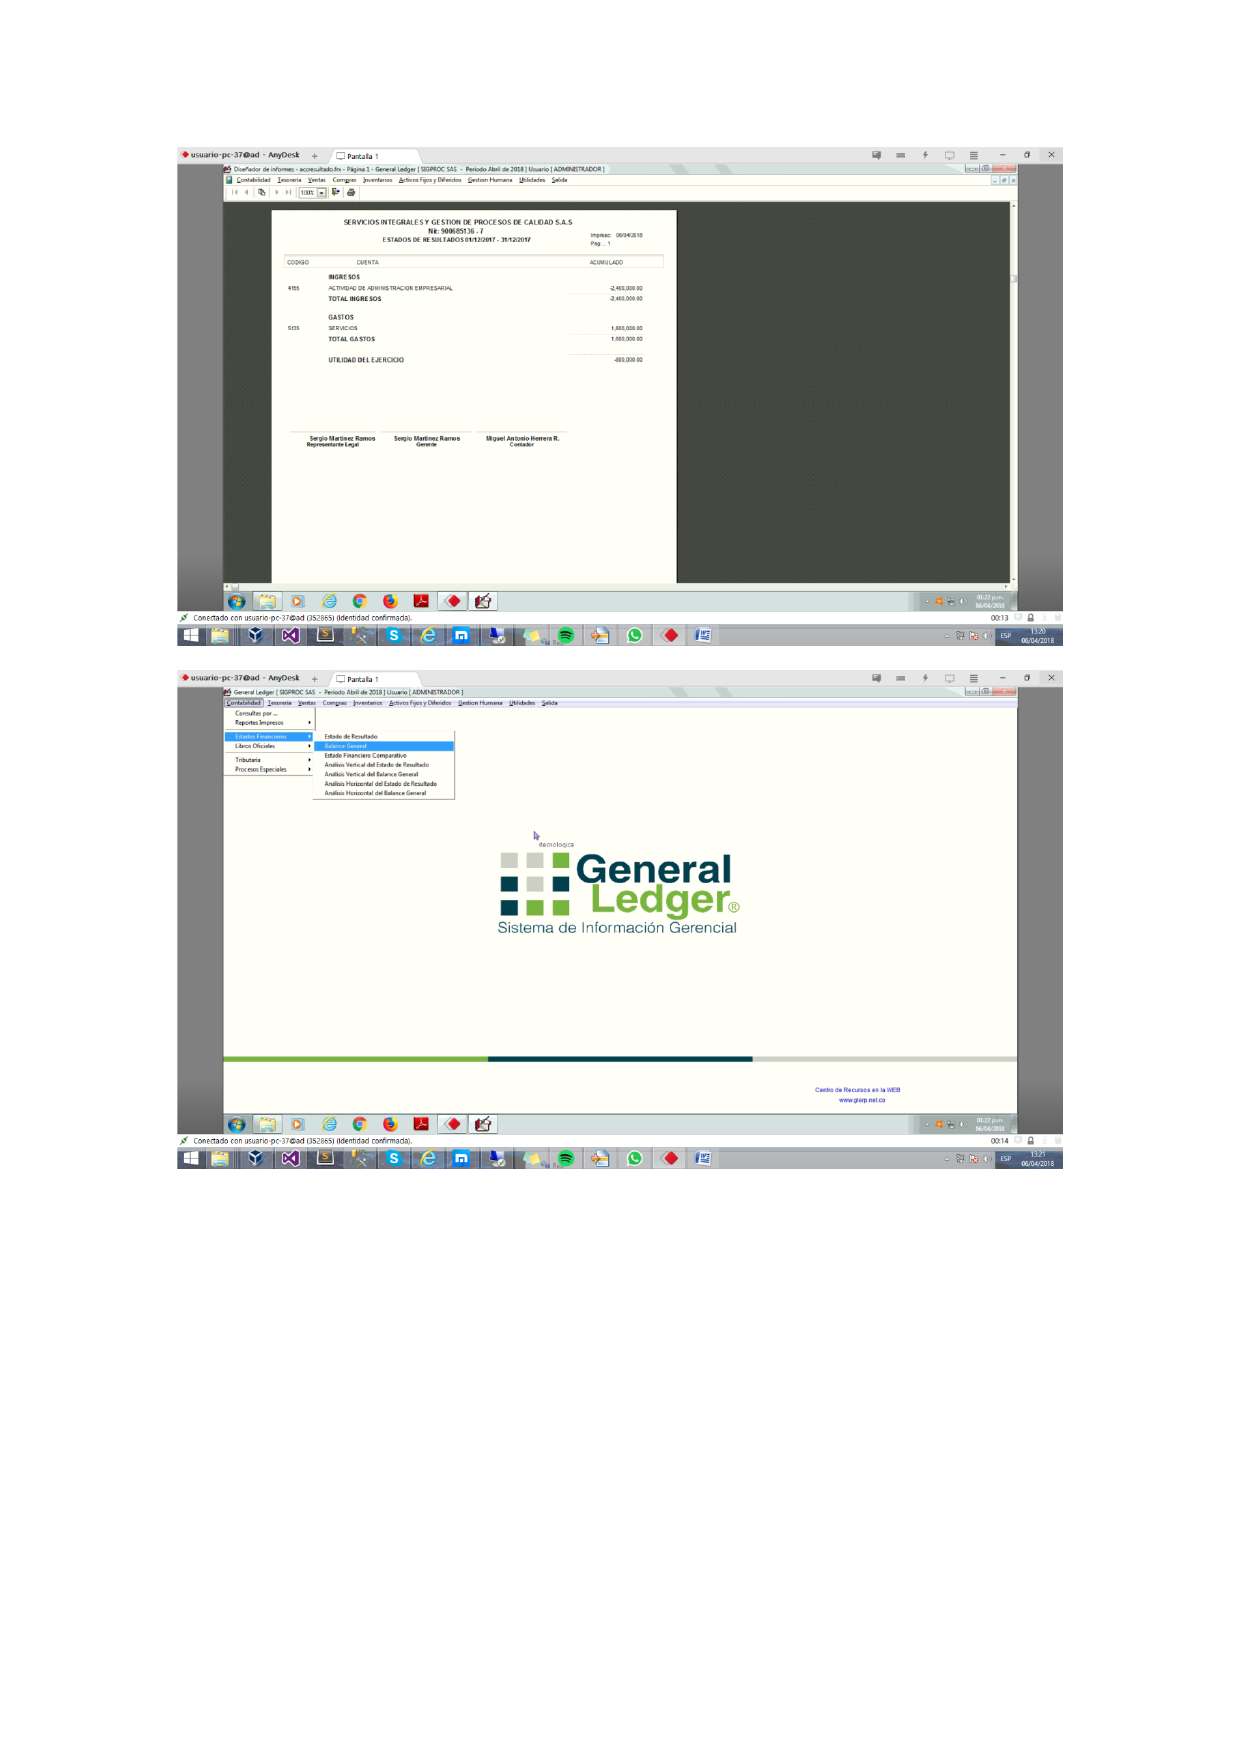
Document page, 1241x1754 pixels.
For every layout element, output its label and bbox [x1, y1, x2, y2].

picture [177, 147, 1063, 646]
picture [177, 670, 1063, 1169]
